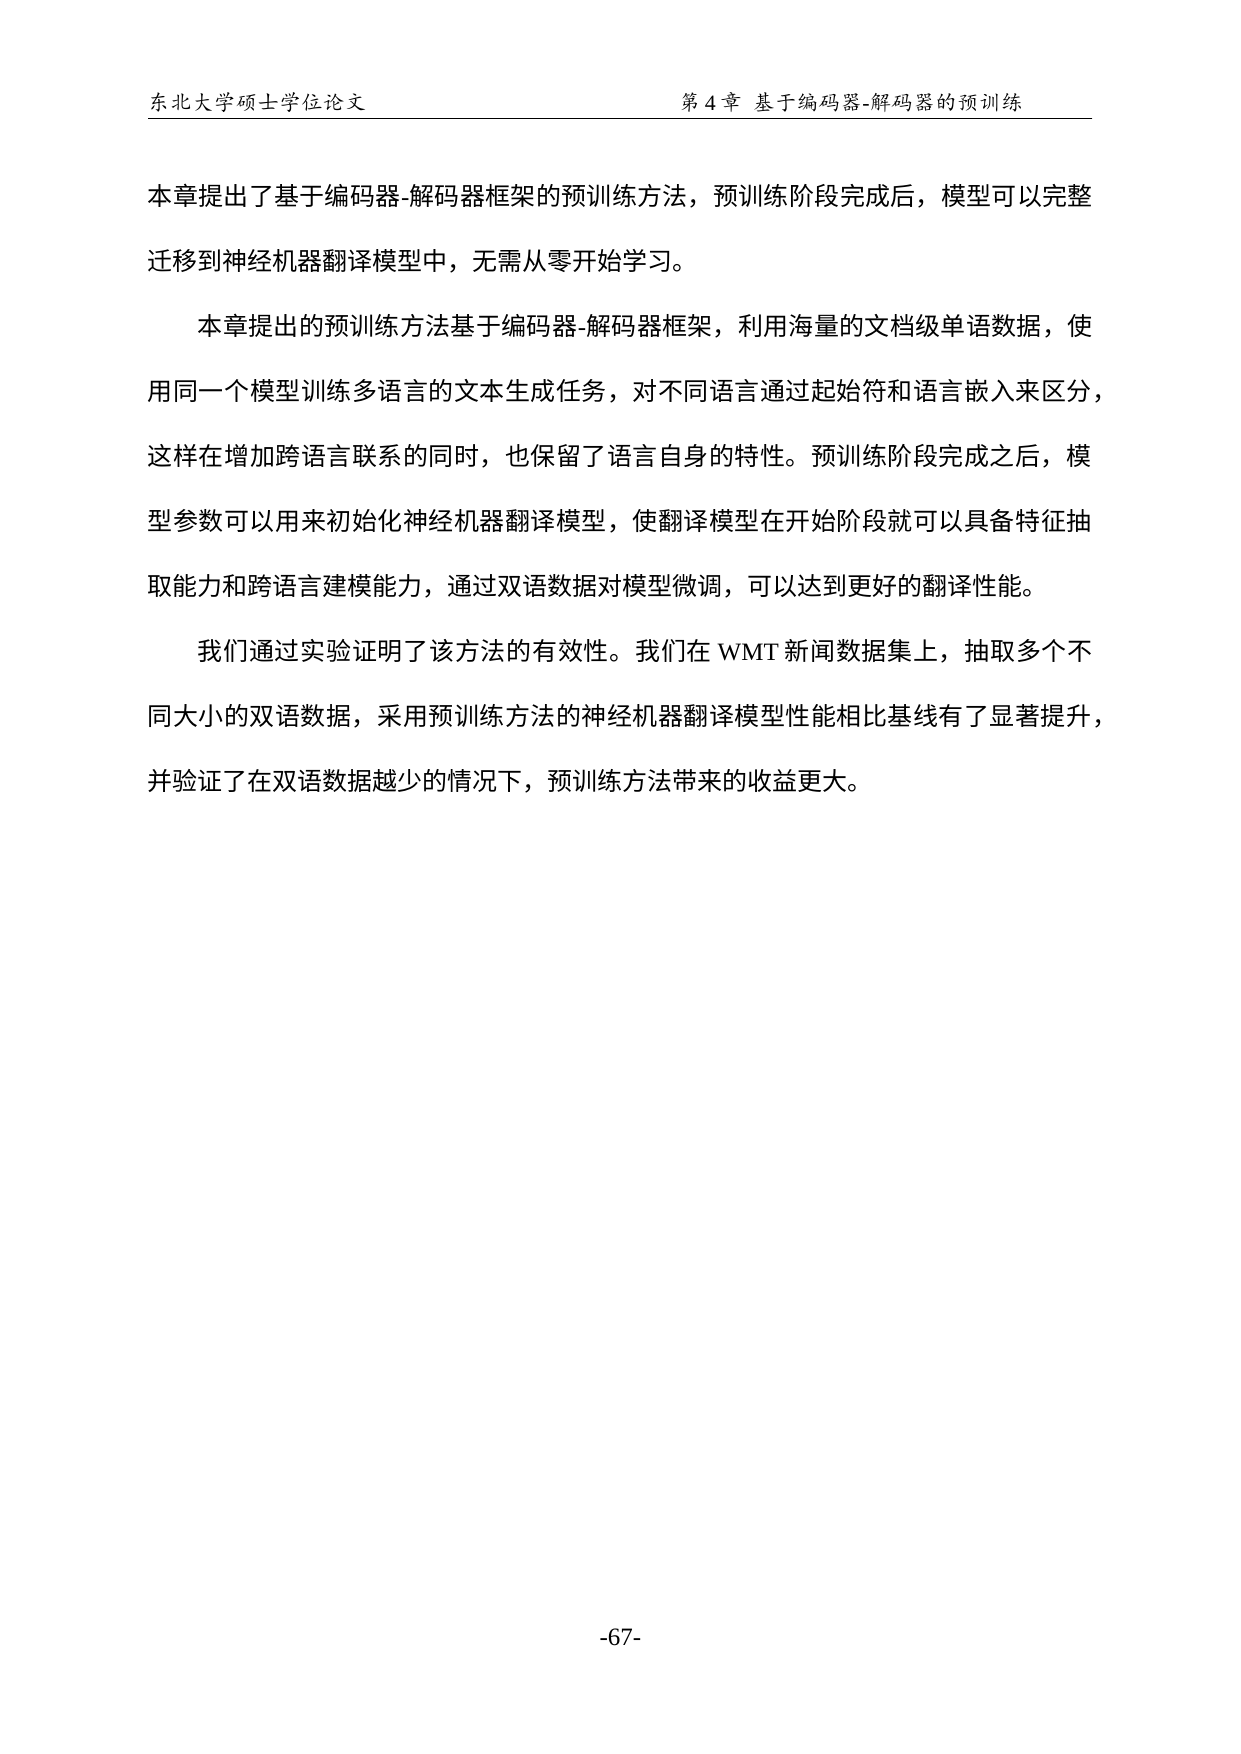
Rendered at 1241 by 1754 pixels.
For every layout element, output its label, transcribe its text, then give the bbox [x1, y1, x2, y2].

text 我们通过实验证明了该方法的有效性。我们在WMT新闻数据集上，抽取多个不同大小的双语数据，采用预训练方法的神经机器翻译模型性能相比基线有了显著提升，并验证了在双语数据越少的情况下，预训练方法带来的收益更大。 [148, 617, 1092, 812]
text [148, 162, 1092, 292]
text 本章提出的预训练方法基于编码器-解码器框架，利用海量的文档级单语数据，使用同一个模型训练多语言的文本生成任务，对不同语言通过起始符和语言嵌入来区分，这样在增加跨语言联系的同时，也保留了语言自身的特性。预训练阶段完成之后，模型参数可以用来初始化神经机器翻译模型，使翻译模型在开始阶段就可以具备特征抽取能力和跨语言建模能力，通过双语数据对模型微调，可以达到更好的翻译性能。 [148, 292, 1092, 617]
